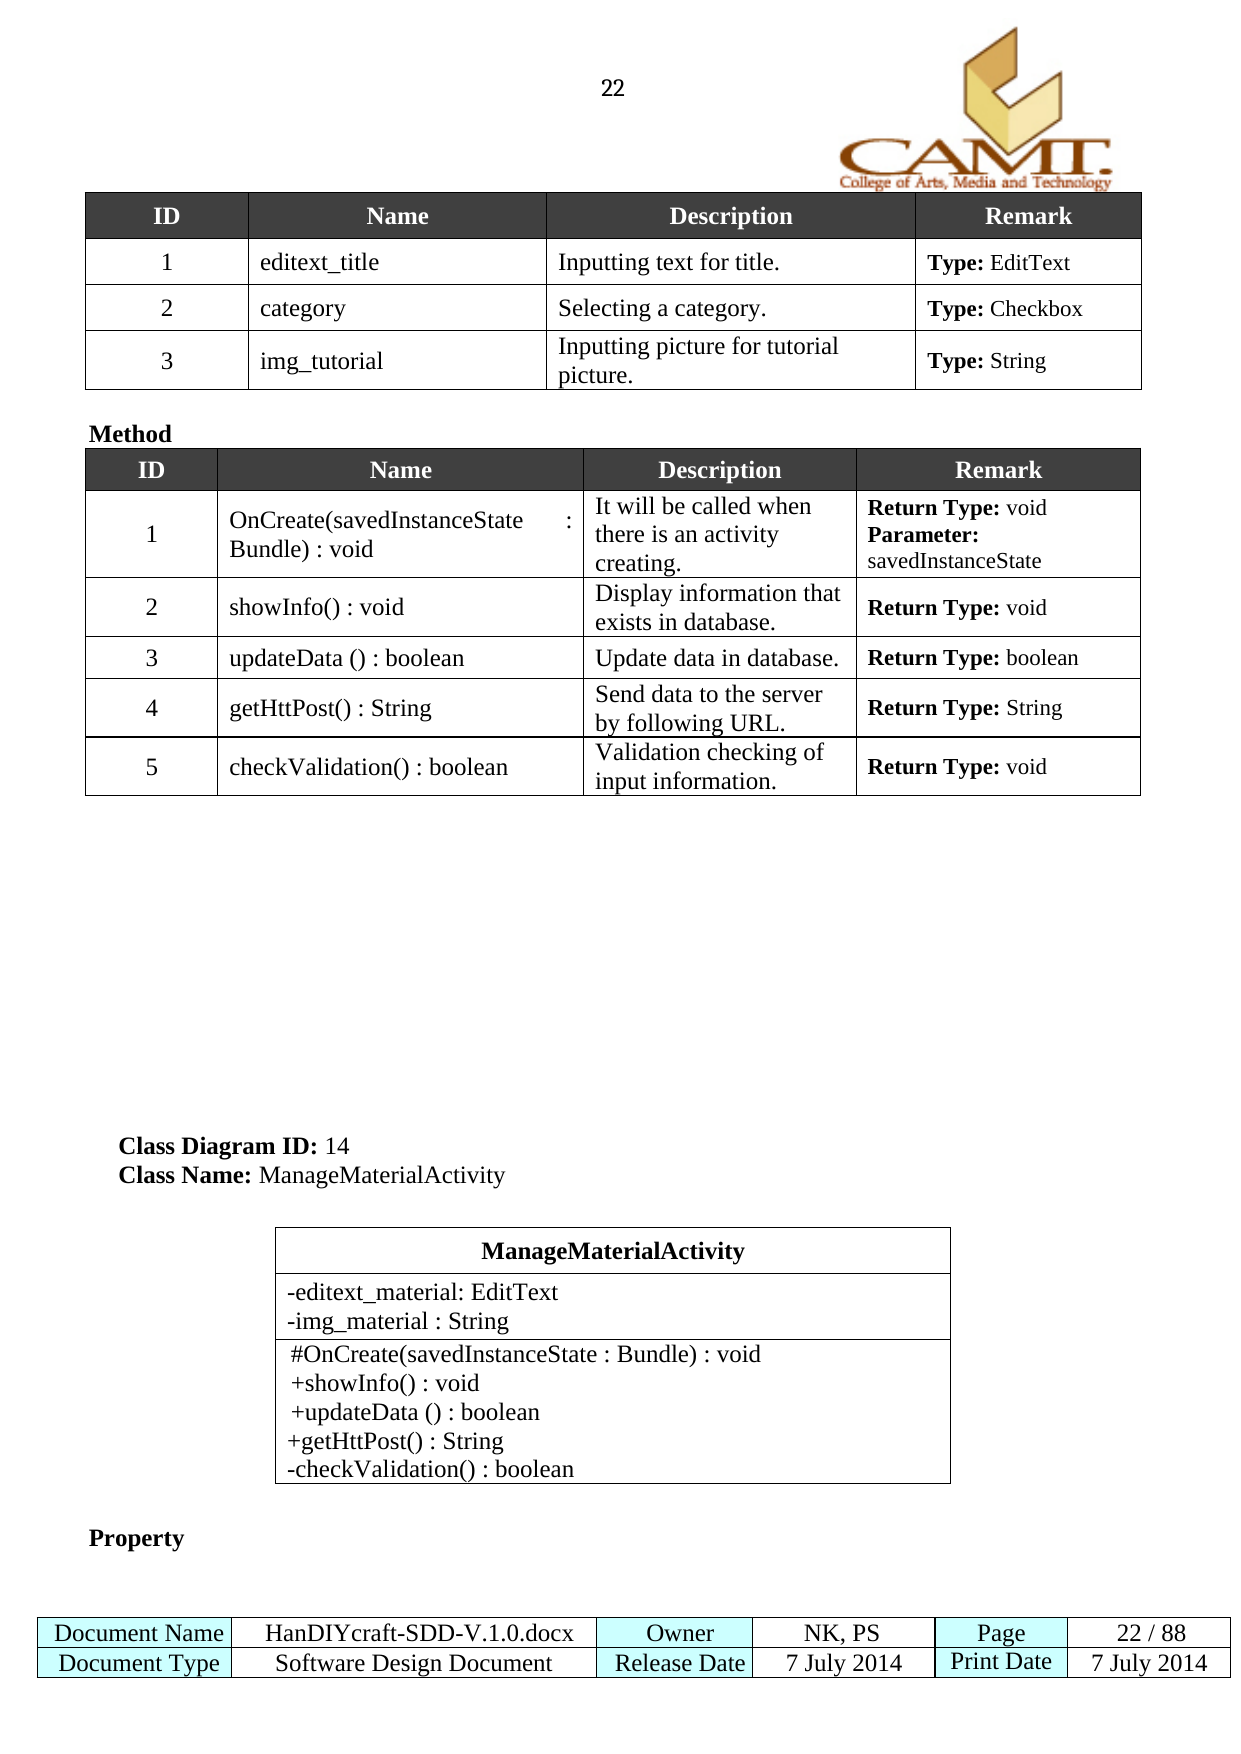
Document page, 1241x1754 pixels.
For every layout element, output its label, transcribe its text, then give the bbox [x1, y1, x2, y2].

table_cell showInfo() : void [218, 578, 583, 636]
table_header ID [86, 193, 248, 238]
table_header Name [218, 449, 583, 490]
table_cell Send data to the server by following URL. [584, 679, 856, 736]
table_cell checkValidation() : boolean [218, 738, 583, 795]
table_cell Return Type: void [857, 578, 1140, 636]
table_cell updateData () : boolean [218, 637, 583, 678]
table_cell 2 [86, 578, 217, 636]
list Property [88, 1523, 1108, 1551]
table_cell editext_title [249, 239, 546, 284]
table_cell Update data in database. [584, 637, 856, 678]
table_header Remark [916, 193, 1141, 238]
picture [755, 18, 1221, 207]
table_cell Return Type: void [857, 738, 1140, 795]
table_cell 2 [86, 285, 248, 330]
table_cell Return Type: boolean [857, 637, 1140, 678]
table_cell Validation checking of input information. [584, 738, 856, 795]
table_cell Type: String [916, 331, 1141, 389]
table_cell Display information that exists in database. [584, 578, 856, 636]
table_cell Return Type: void Parameter: savedInstanceState [857, 491, 1140, 577]
table_cell Inputting text for title. [547, 239, 915, 284]
table_cell Return Type: String [857, 679, 1140, 736]
table_cell -editext_material: EditText -img_material : String [276, 1274, 950, 1338]
table_cell getHttPost() : String [218, 679, 583, 736]
table_cell category [249, 285, 546, 330]
table_cell Selecting a category. [547, 285, 915, 330]
table_cell 3 [86, 637, 217, 678]
table_cell It will be called when there is an activity creating. [584, 491, 856, 577]
table_cell img_tutorial [249, 331, 546, 389]
table_cell 3 [86, 331, 248, 389]
table_cell Inputting picture for tutorial picture. [547, 331, 915, 389]
table_cell 1 [86, 491, 217, 577]
table_cell 4 [86, 679, 217, 736]
table_cell 5 [86, 738, 217, 795]
table_header Description [584, 449, 856, 490]
table_header Name [249, 193, 546, 238]
table_cell OnCreate(savedInstanceState : Bundle) : void [218, 491, 583, 577]
table_header Description [547, 193, 915, 238]
text Method [88, 419, 1108, 447]
text Class Diagram ID: 14 [118, 1131, 1108, 1160]
table_cell 1 [86, 239, 248, 284]
table_header Remark [857, 449, 1140, 490]
text Class Name: ManageMaterialActivity [118, 1160, 1108, 1189]
table_header ID [86, 449, 217, 490]
table_cell Type: EditText [916, 239, 1141, 284]
table_header ManageMaterialActivity [276, 1228, 950, 1273]
table_cell #OnCreate(savedInstanceState : Bundle) : void +showInfo() : void +updateData () : boolean +getHttPost() : String -checkValidation() : boolean [276, 1340, 950, 1483]
table_cell Type: Checkbox [916, 285, 1141, 330]
